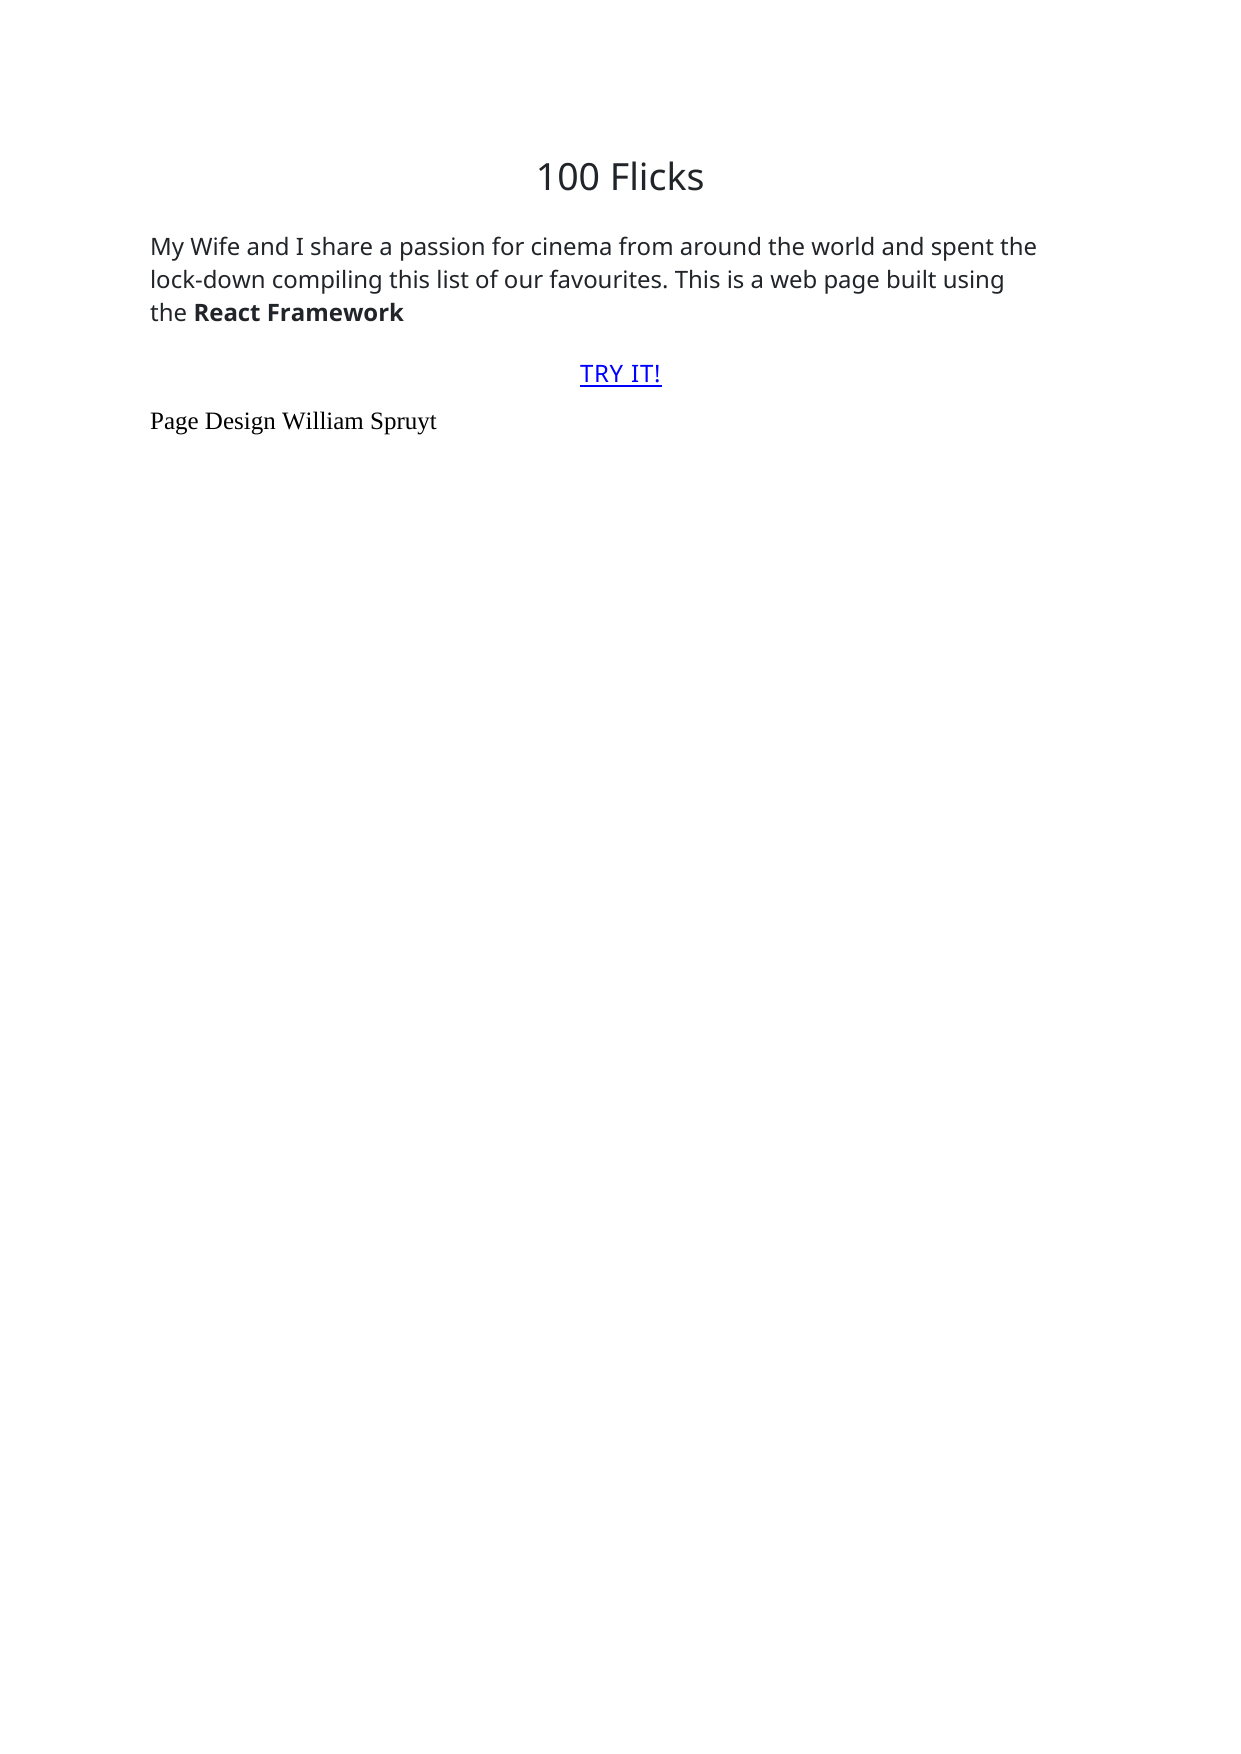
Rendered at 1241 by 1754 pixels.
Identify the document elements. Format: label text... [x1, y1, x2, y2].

text TRY IT! [150, 357, 1090, 390]
text Page Design William Spruyt [150, 406, 1090, 435]
text My Wife and I share a passion for cinema from around the world and spent the lock-down compiling this list of our favourites. This is a web page built using the React Framework [150, 230, 1090, 328]
text 100 Flicks [150, 150, 1090, 201]
